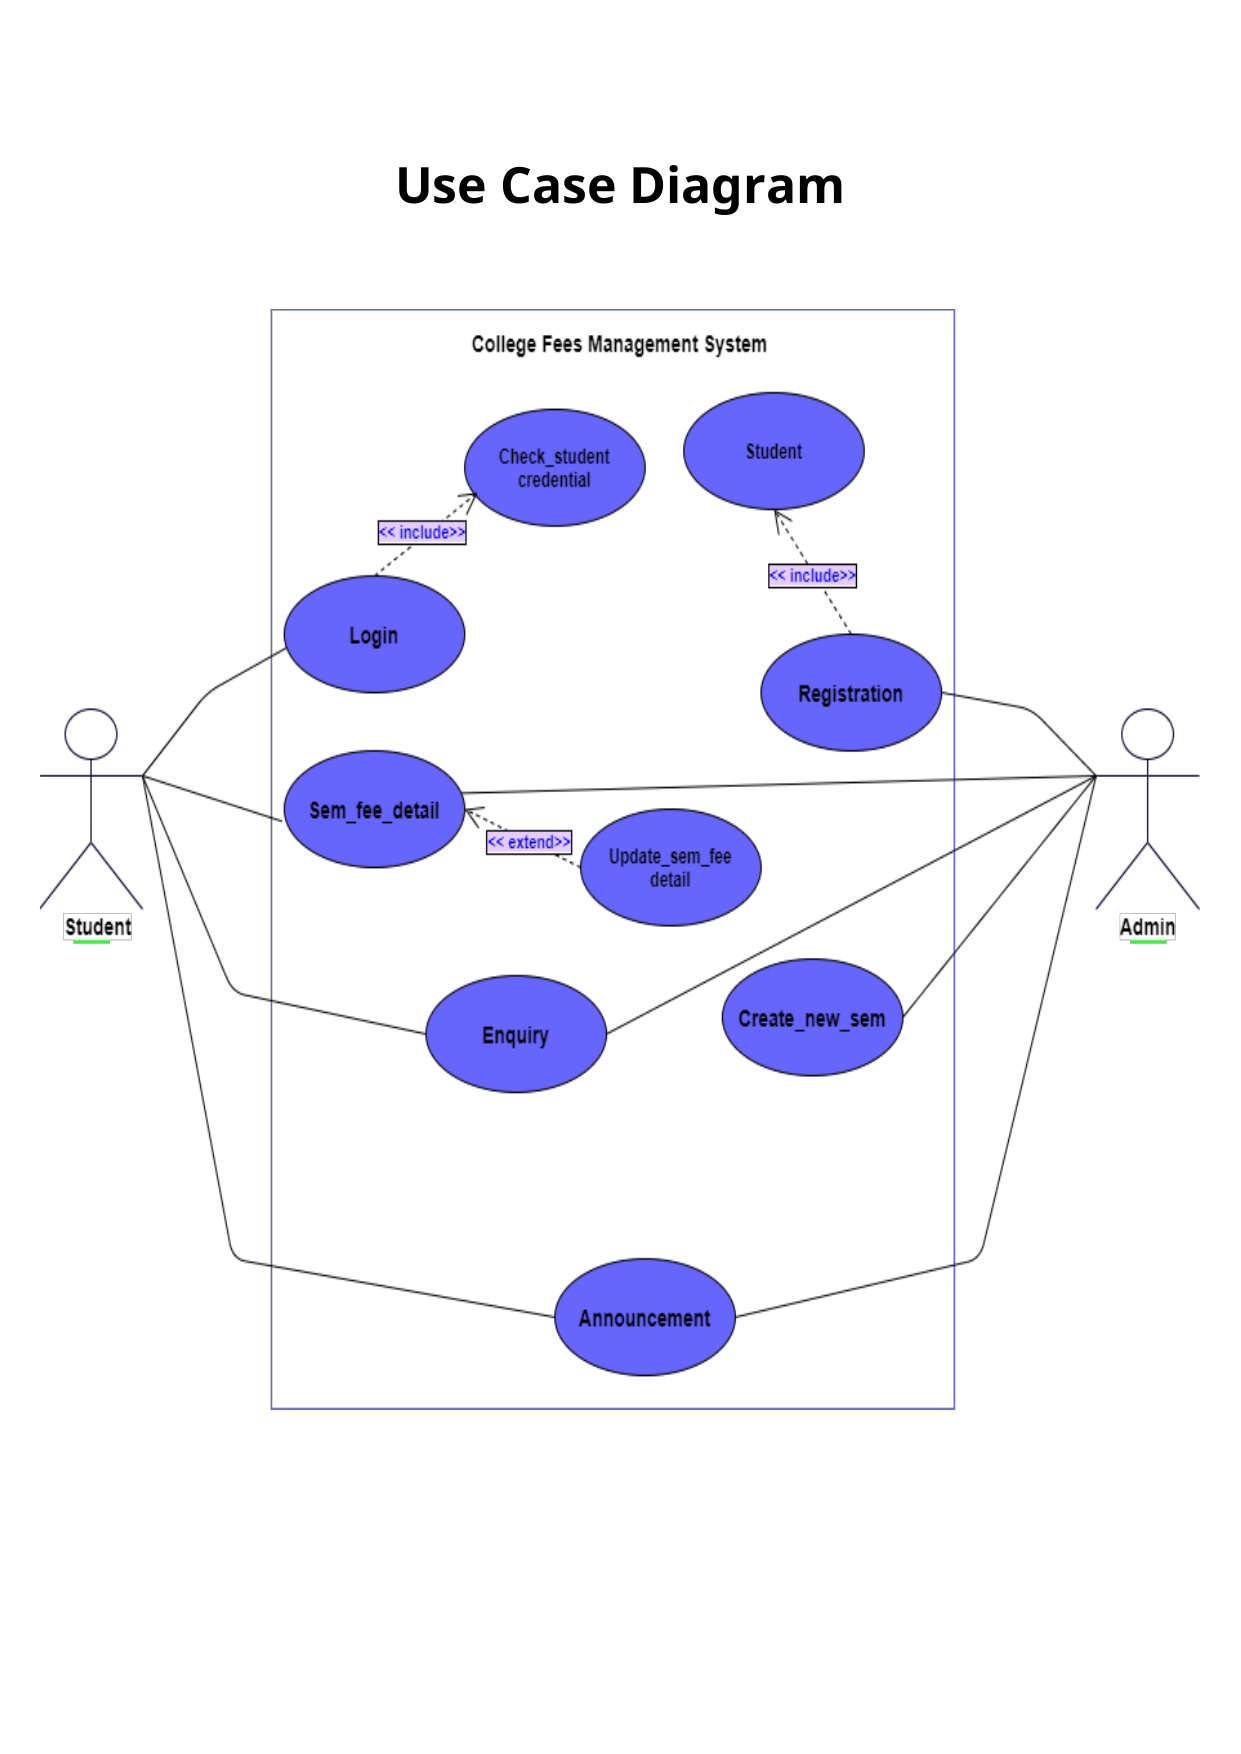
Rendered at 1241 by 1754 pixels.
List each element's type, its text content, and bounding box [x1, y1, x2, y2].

text Use Case Diagram [150, 150, 1090, 218]
picture [39, 309, 1200, 1410]
